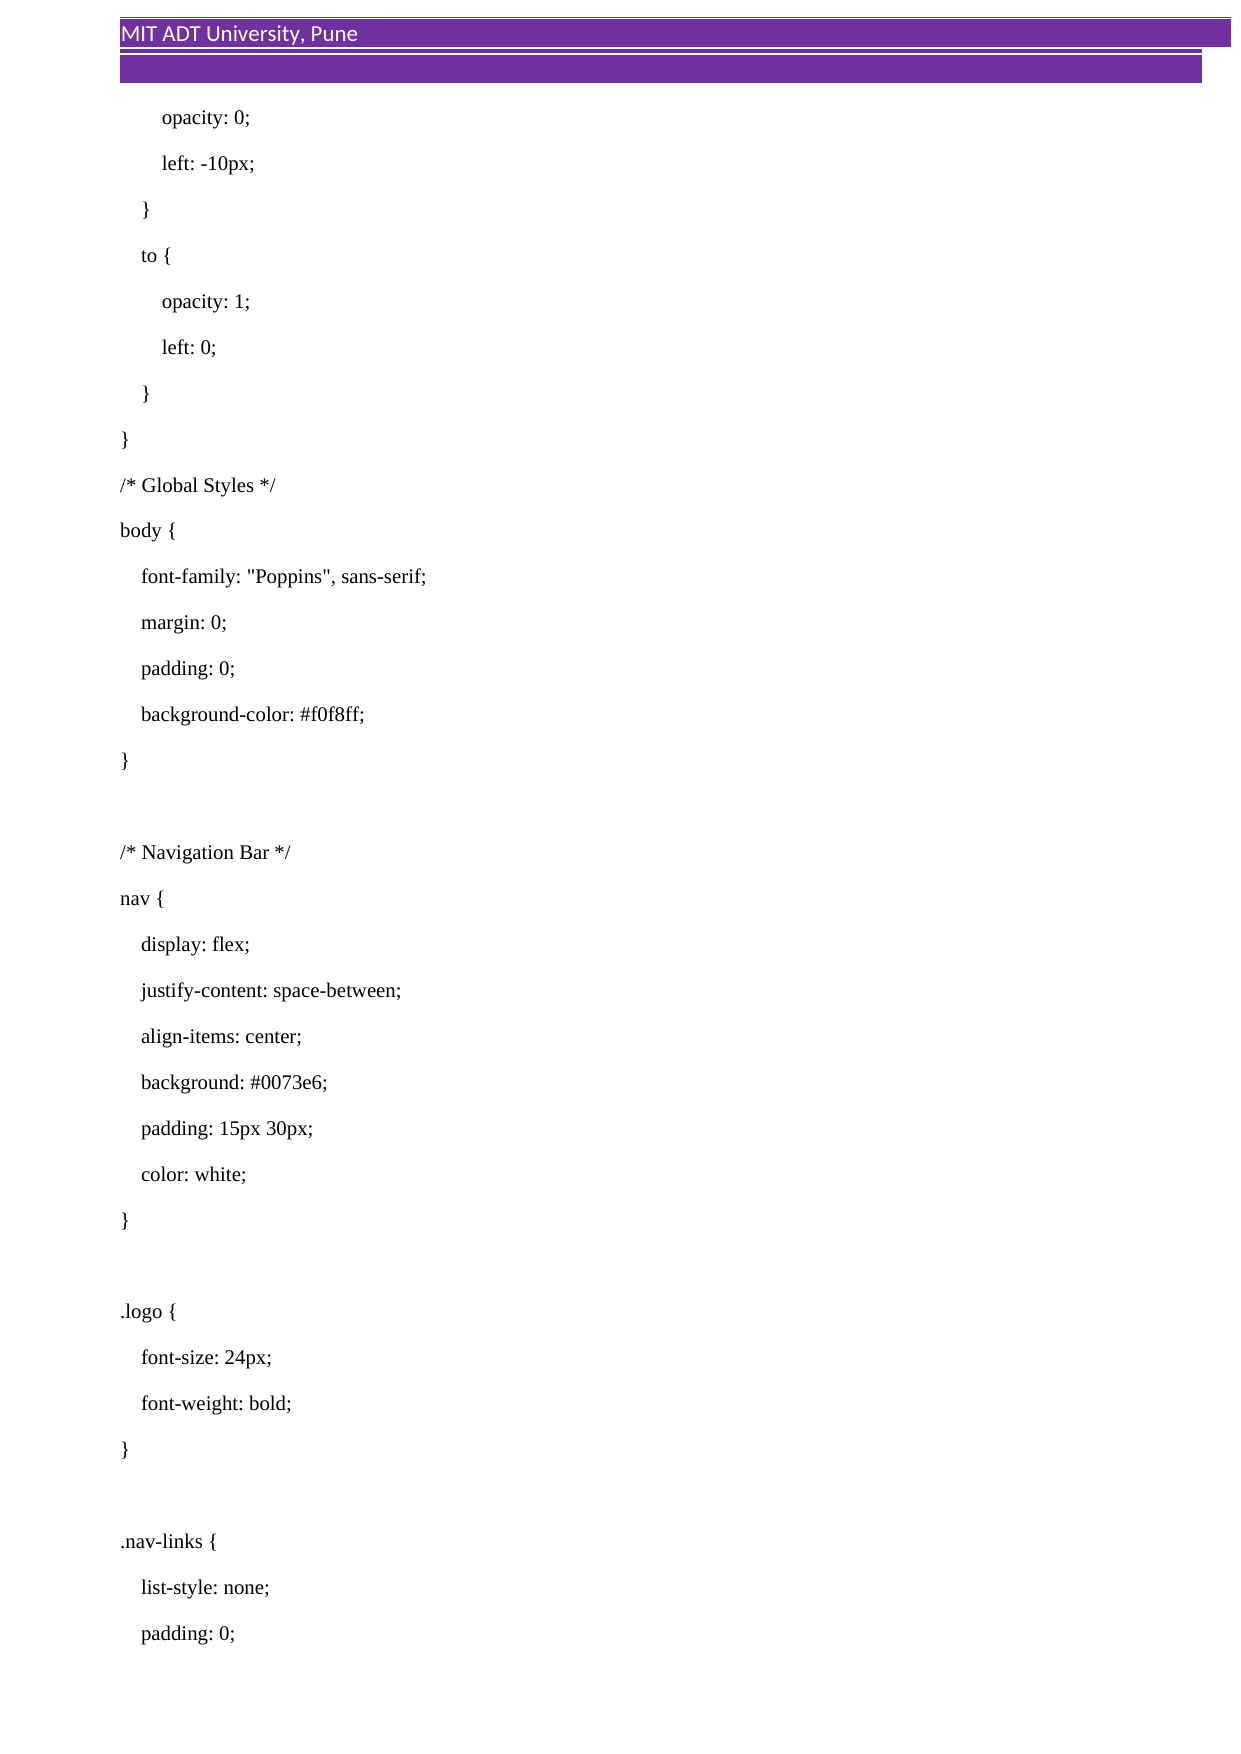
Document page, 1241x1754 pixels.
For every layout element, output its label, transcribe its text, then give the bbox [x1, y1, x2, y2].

text color: white; [120, 1162, 1202, 1186]
text margin: 0; [120, 610, 1202, 634]
text font-size: 24px; [120, 1345, 1202, 1369]
text padding: 0; [120, 656, 1202, 680]
text font-weight: bold; [120, 1391, 1202, 1415]
text opacity: 1; [120, 289, 1202, 313]
text body { [120, 518, 1202, 542]
text } [120, 197, 1202, 221]
text } [120, 427, 1202, 451]
text } [120, 381, 1202, 405]
text opacity: 0; [120, 105, 1202, 129]
text padding: 0; [120, 1621, 1202, 1645]
text } [120, 748, 1202, 772]
text .nav-links { [120, 1529, 1202, 1553]
text to { [120, 243, 1202, 267]
text /* Navigation Bar */ [120, 840, 1202, 864]
text list-style: none; [120, 1575, 1202, 1599]
text left: -10px; [120, 151, 1202, 175]
text padding: 15px 30px; [120, 1116, 1202, 1140]
text justify-content: space-between; [120, 978, 1202, 1002]
text display: flex; [120, 932, 1202, 956]
text background: #0073e6; [120, 1070, 1202, 1094]
text } [120, 1207, 1202, 1232]
text /* Global Styles */ [120, 472, 1202, 497]
text nav { [120, 886, 1202, 910]
text font-family: "Poppins", sans-serif; [120, 564, 1202, 588]
text .logo { [120, 1299, 1202, 1323]
text } [120, 1437, 1202, 1461]
text align-items: center; [120, 1024, 1202, 1048]
text left: 0; [120, 335, 1202, 359]
text background-color: #f0f8ff; [120, 702, 1202, 726]
